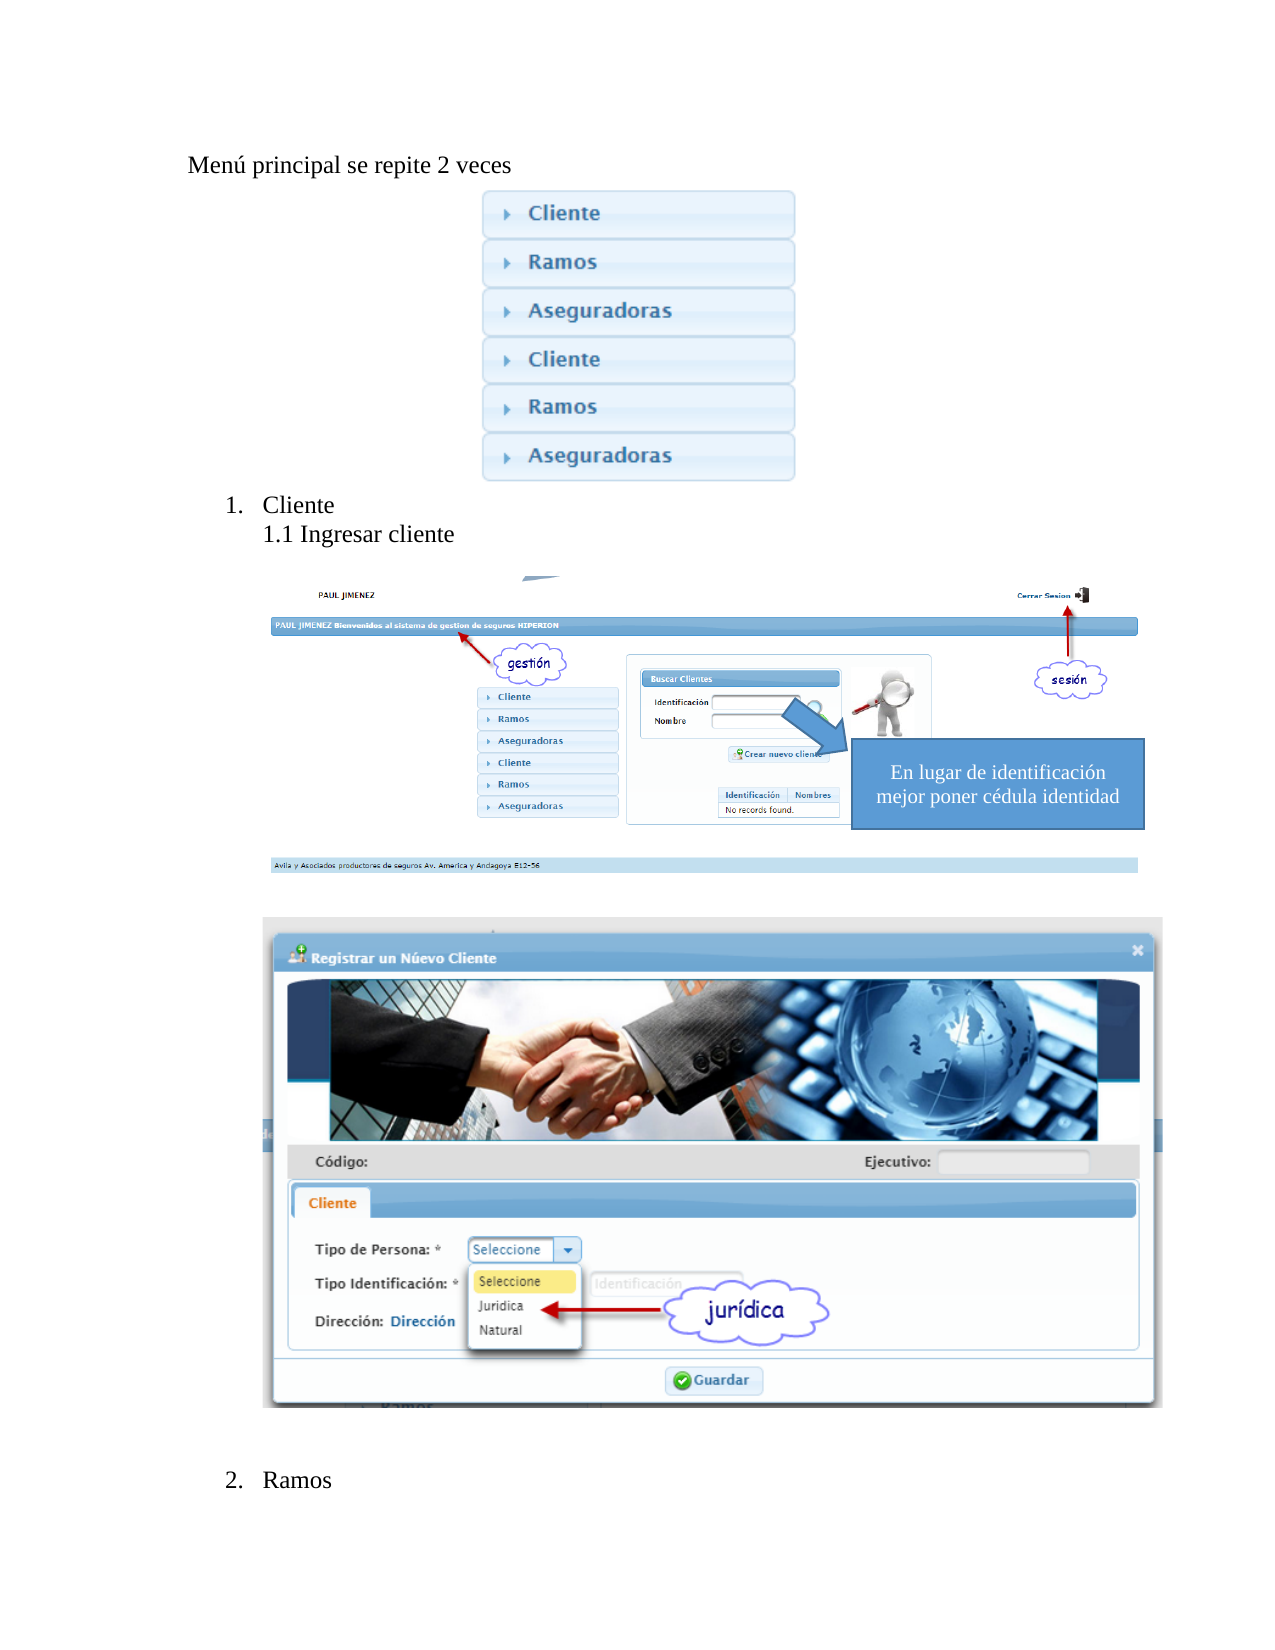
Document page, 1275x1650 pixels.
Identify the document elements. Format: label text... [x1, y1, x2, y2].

picture [473, 178, 802, 491]
list Cliente [225, 490, 1087, 519]
list Ramos [225, 1465, 1087, 1494]
picture [262, 576, 1163, 889]
text Menú principal se repite 2 veces [187, 150, 1087, 179]
picture [262, 917, 1163, 1408]
list Ingresar cliente [262, 519, 1087, 548]
